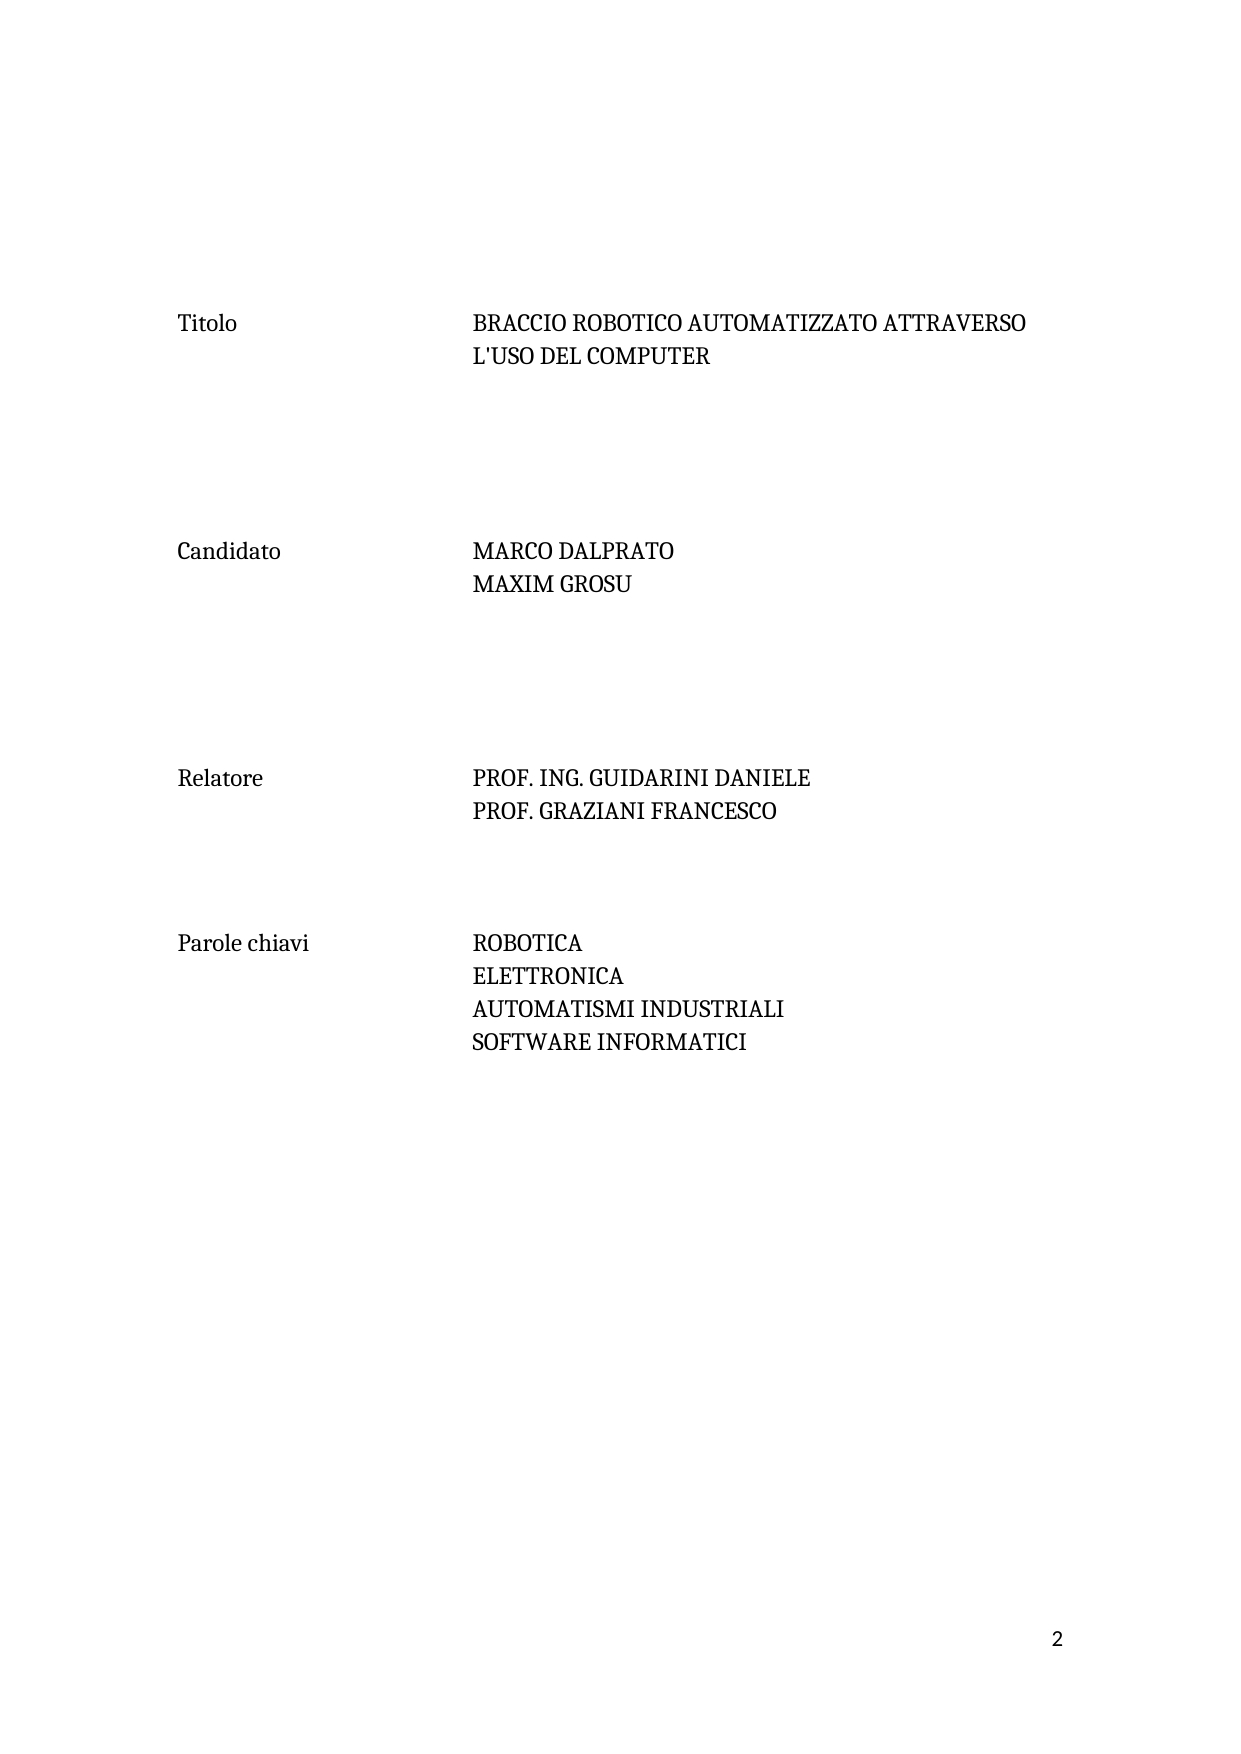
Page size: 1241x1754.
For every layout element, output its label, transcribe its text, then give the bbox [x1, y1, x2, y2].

text MAXIM GROSU [177, 570, 1063, 599]
text Parole chiavi ROBOTICA [177, 929, 1063, 958]
text Candidato MARCO DALPRATO [177, 537, 1063, 566]
text SOFTWARE INFORMATICI [177, 1028, 1063, 1057]
text PROF. GRAZIANI FRANCESCO [177, 797, 1063, 826]
text AUTOMATISMI INDUSTRIALI [177, 995, 1063, 1024]
text ELETTRONICA [177, 962, 1063, 991]
text Titolo BRACCIO ROBOTICO AUTOMATIZZATO ATTRAVERSO L'USO DEL COMPUTER [177, 309, 1063, 371]
text Relatore PROF. ING. GUIDARINI DANIELE [177, 764, 1063, 792]
